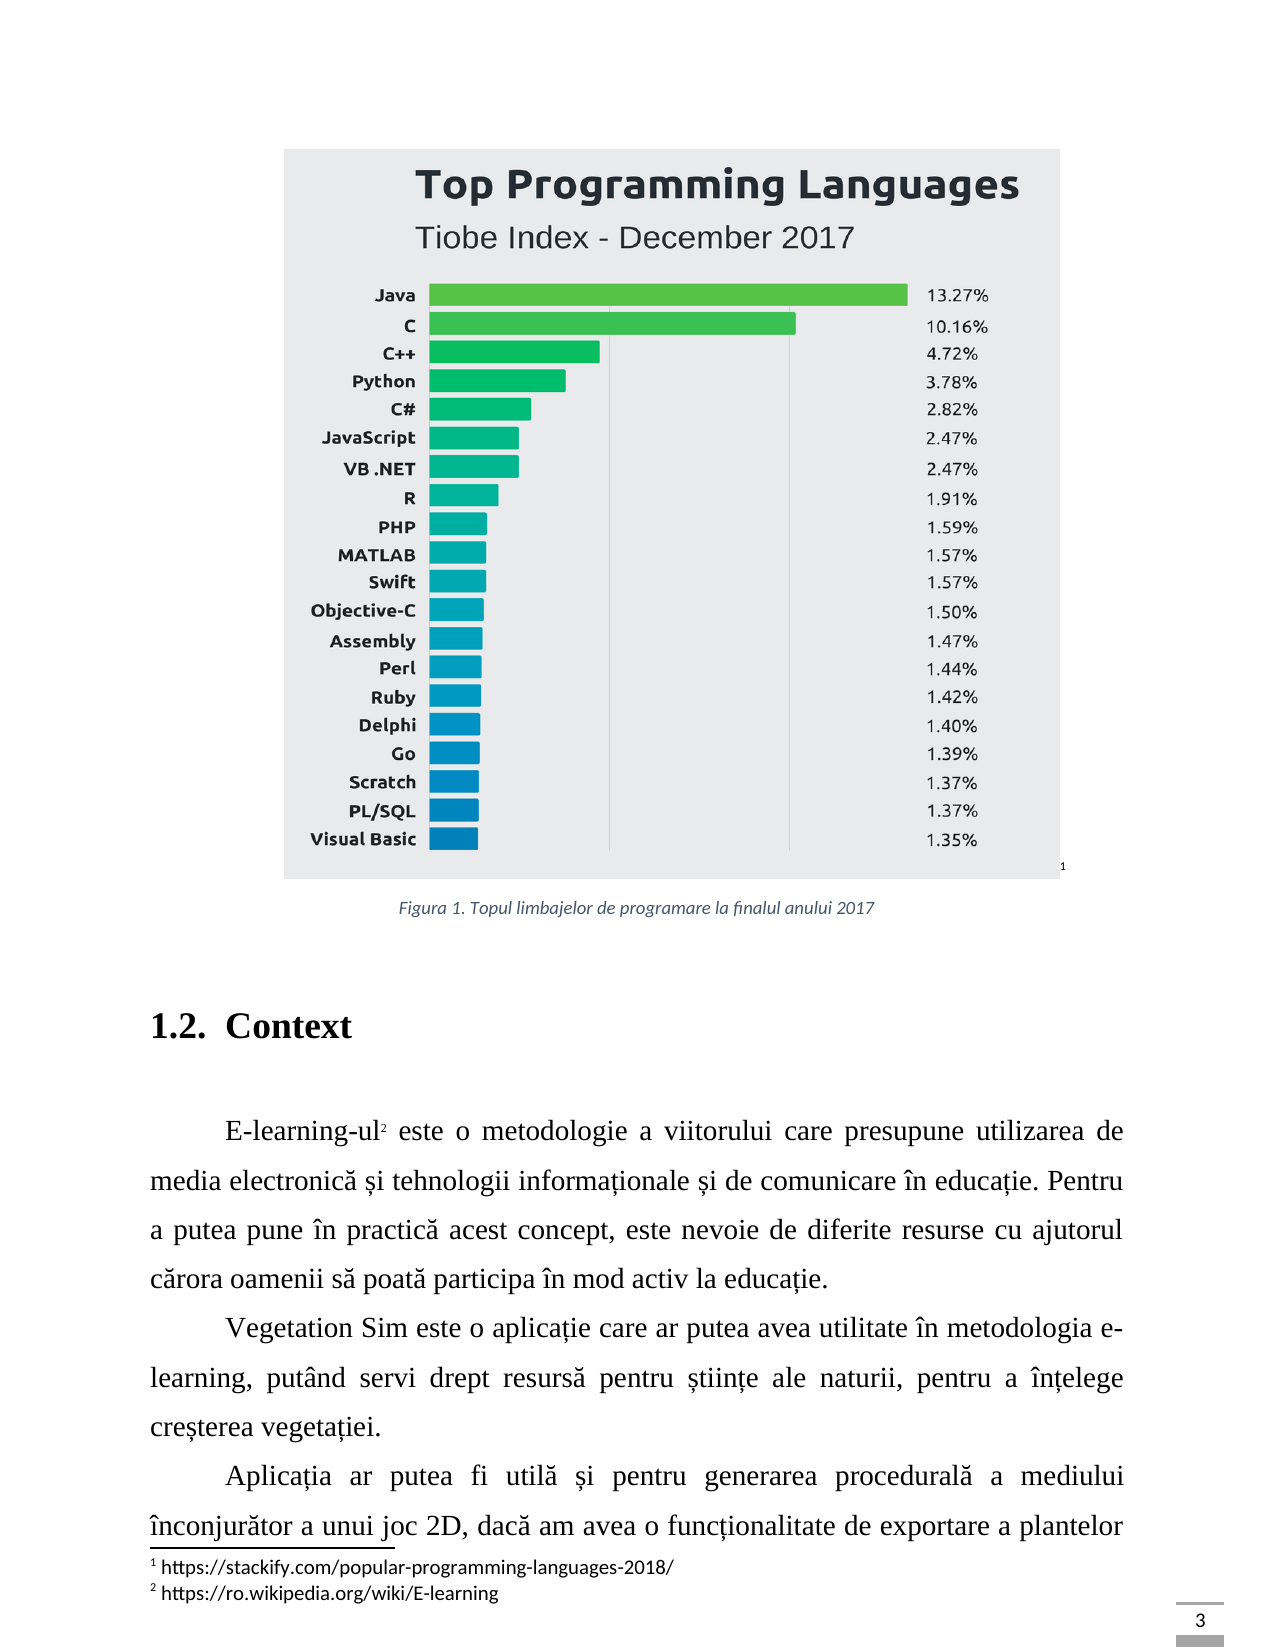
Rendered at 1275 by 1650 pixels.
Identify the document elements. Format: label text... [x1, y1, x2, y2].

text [150, 1458, 1125, 1541]
text Vegetation Sim este o aplicație care ar putea avea utilitate în metodologia e-learning, putând servi drept resursă pentru științe ale naturii, pentru a înțelege creșterea vegetației. [150, 1311, 1125, 1443]
text E-learning-ul este o metodologie a viitorului care presupune utilizarea de media electronică și tehnologii informaționale și de comunicare în educație. Pentru a putea pune în practică acest concept, este nevoie de diferite resurse cu ajutorul cărora oamenii să poată participa în mod activ la educație. [150, 1113, 1125, 1295]
picture [284, 149, 1060, 879]
subtitle Context [150, 1004, 1125, 1047]
text Figura 1. Topul limbajelor de programare la finalul anului 2017 [150, 896, 1125, 919]
